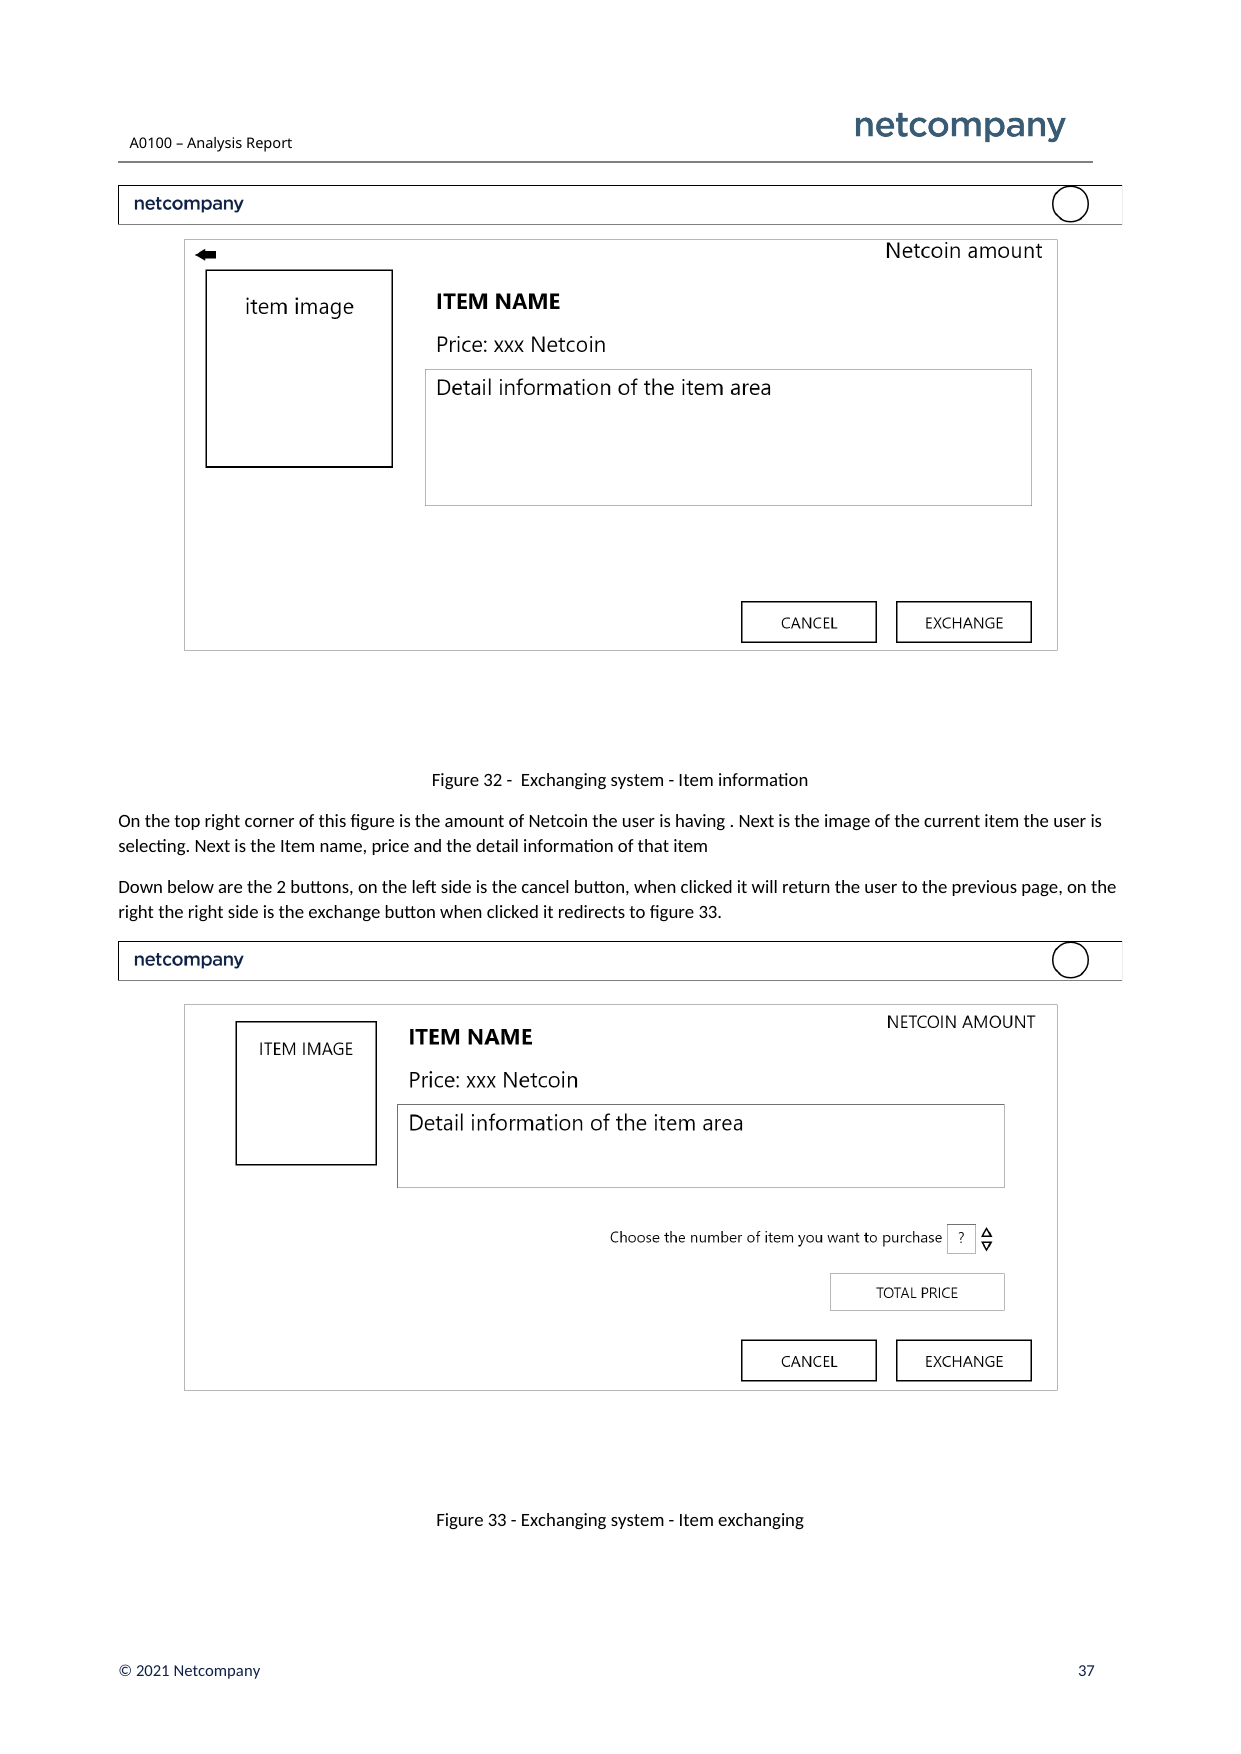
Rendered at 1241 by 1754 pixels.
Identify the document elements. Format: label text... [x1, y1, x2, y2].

text On the top right corner of this figure is the amount of Netcoin the user is having . Next is the image of the current item the user is selecting. Next is the Item name, price and the detail information of that item [118, 810, 1122, 857]
picture [118, 941, 1123, 1507]
text Figure 32 - Exchanging system - Item information [118, 768, 1122, 791]
text Figure 33 - Exchanging system - Item exchanging [118, 1507, 1122, 1531]
picture [838, 102, 1083, 150]
text Down below are the 2 buttons, on the left side is the cancel button, when clicked it will return the user to the previous page, on the right the right side is the exchange button when clicked it redirects to figure 33. [118, 876, 1122, 923]
picture [118, 185, 1123, 750]
